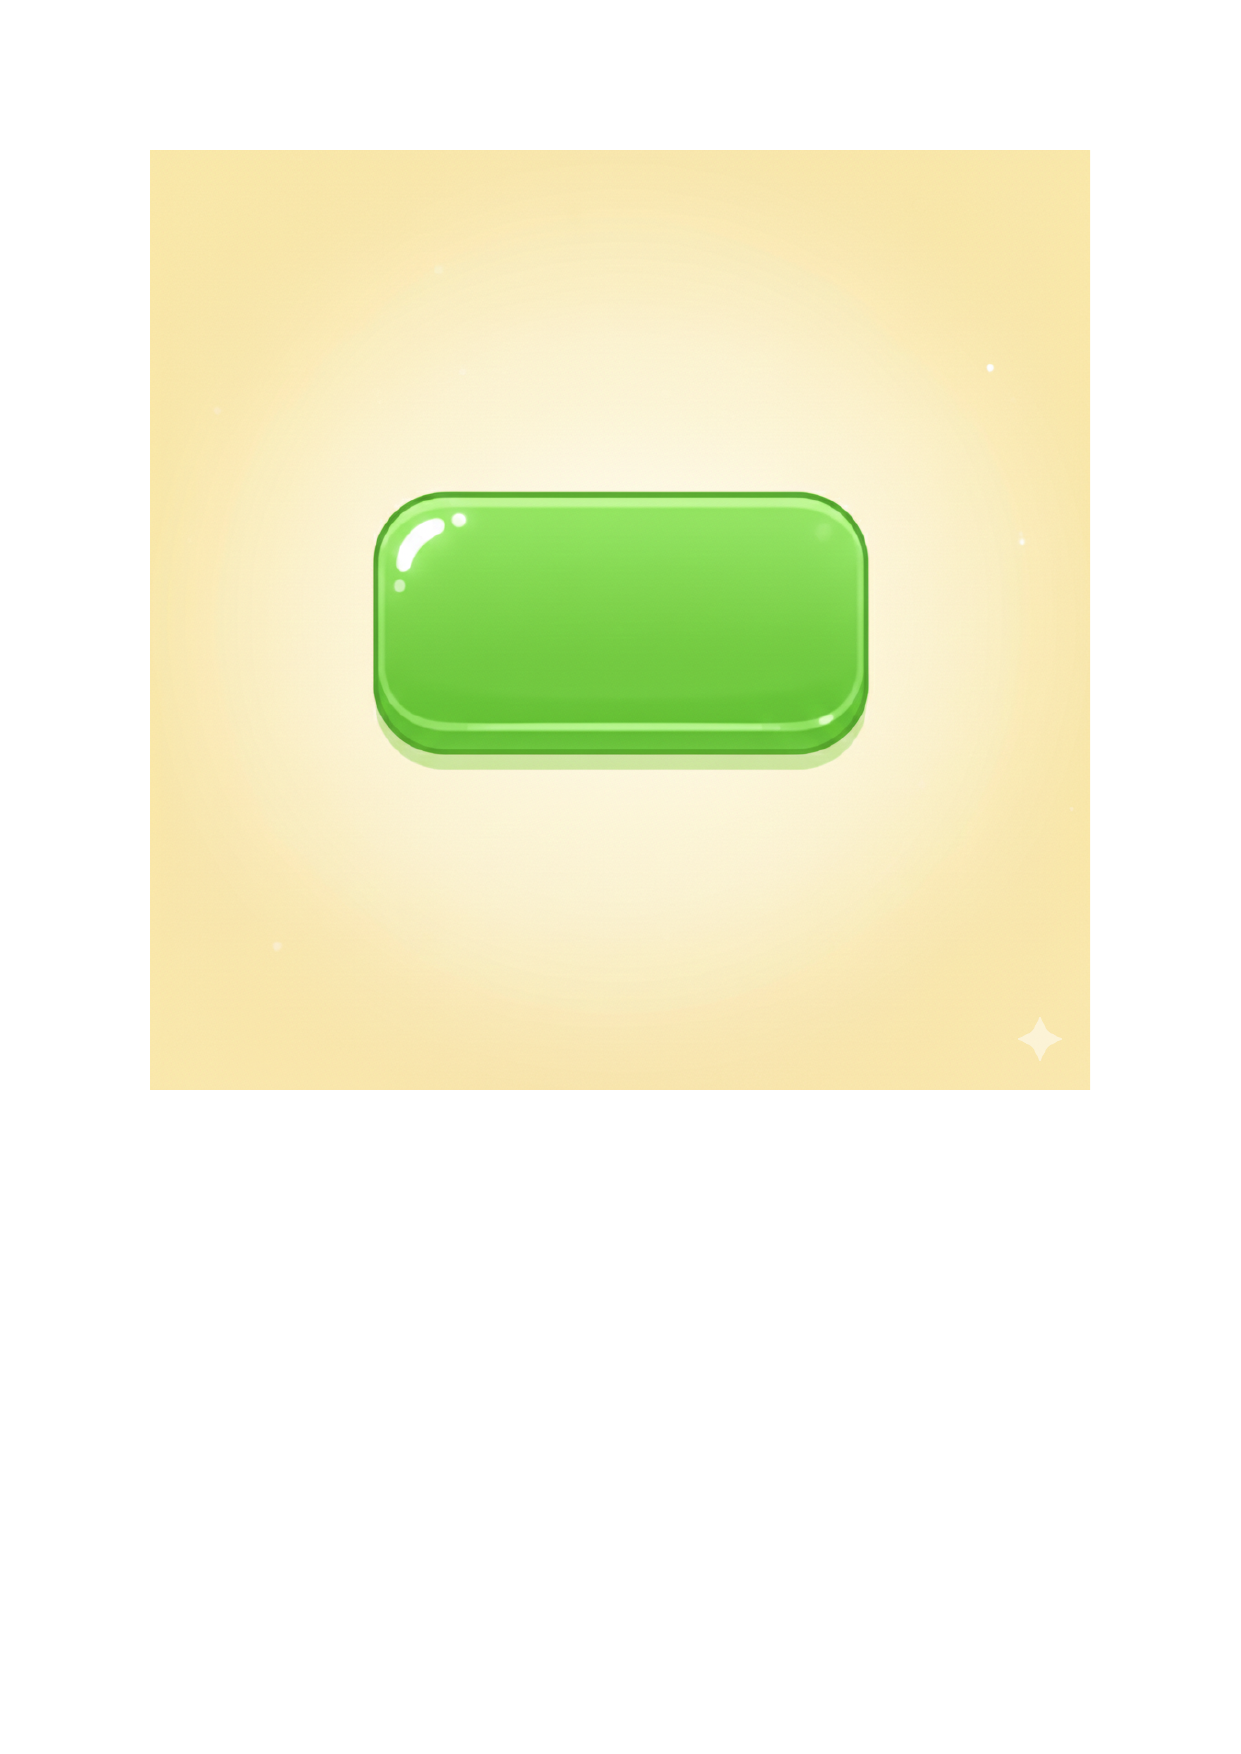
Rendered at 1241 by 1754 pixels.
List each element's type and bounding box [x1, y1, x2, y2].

picture [150, 150, 1091, 1090]
